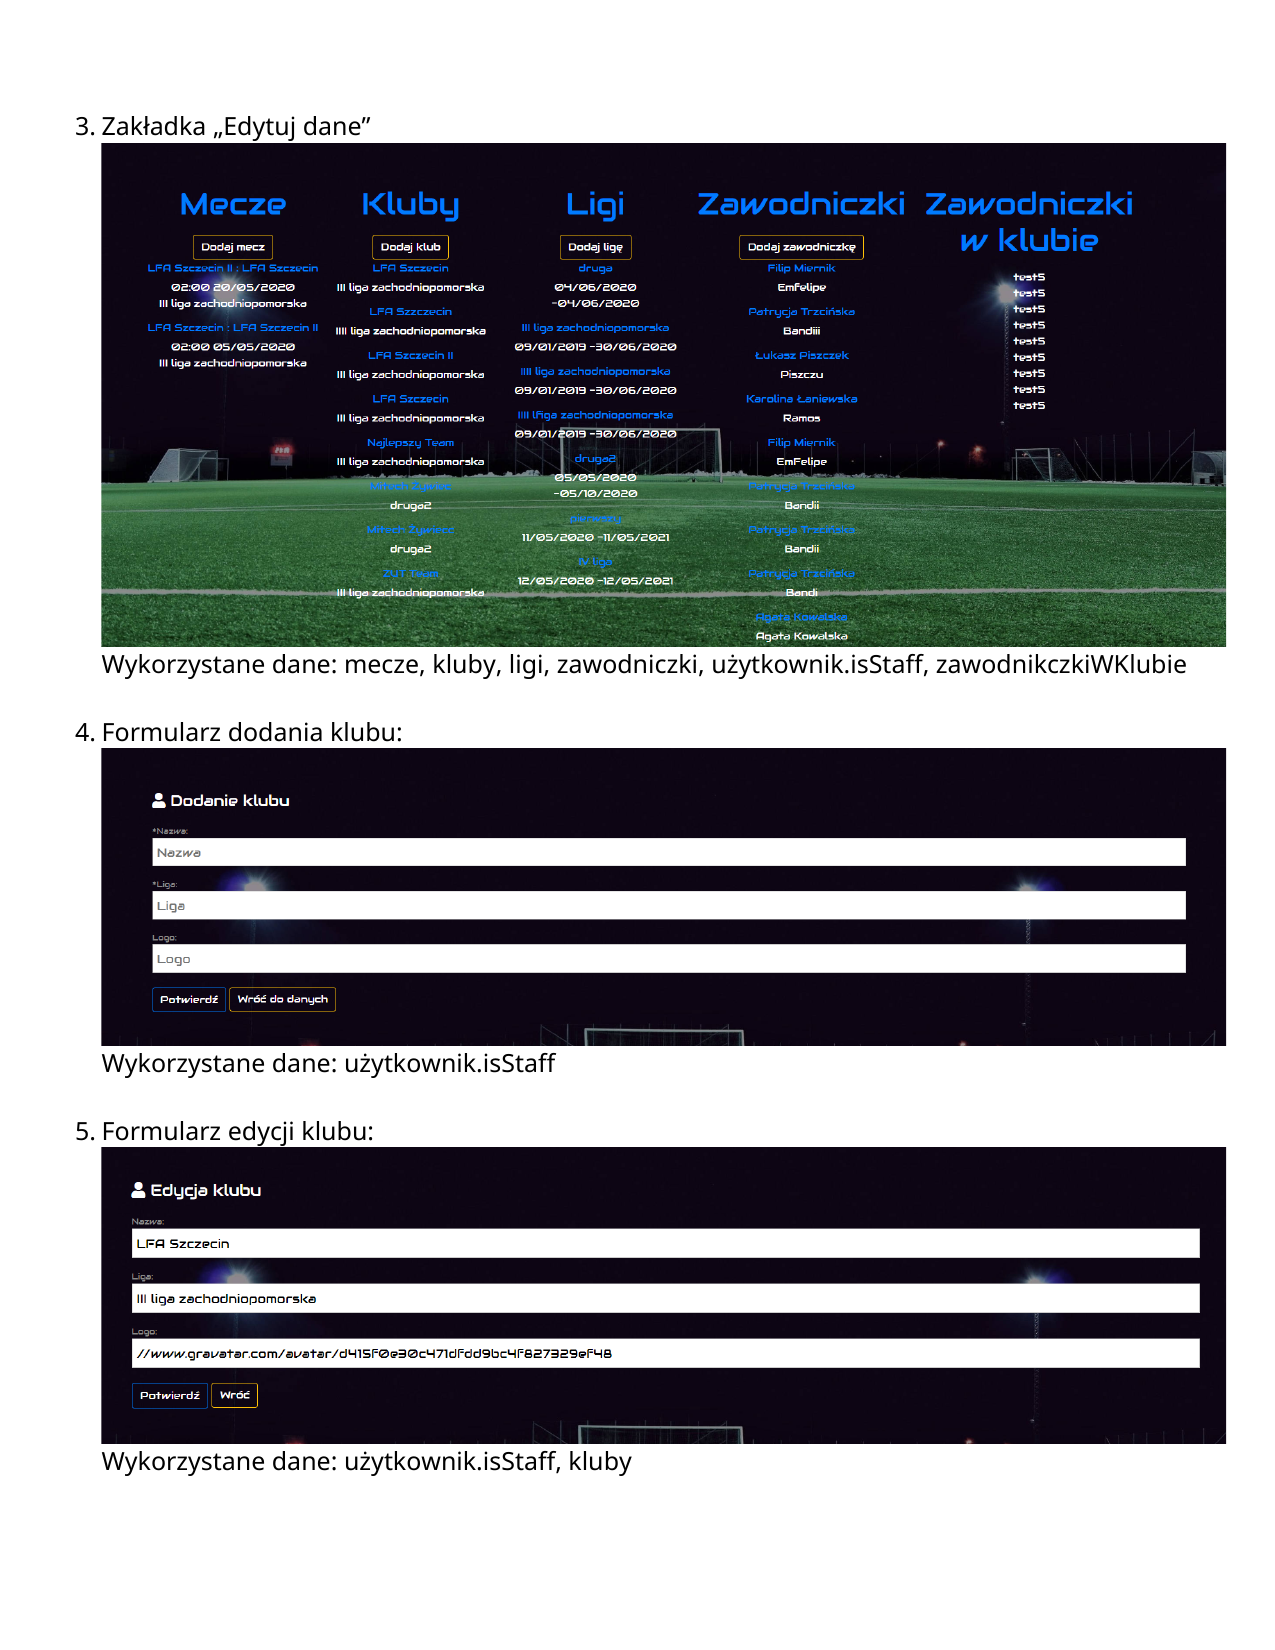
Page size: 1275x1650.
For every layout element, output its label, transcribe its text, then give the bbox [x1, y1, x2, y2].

picture [101, 143, 1227, 647]
list Formularz edycji klubu: [75, 1113, 1200, 1147]
list Wykorzystane dane: użytkownik.isStaff, kluby [101, 1444, 1200, 1477]
picture [101, 748, 1227, 1046]
picture [101, 1147, 1227, 1444]
